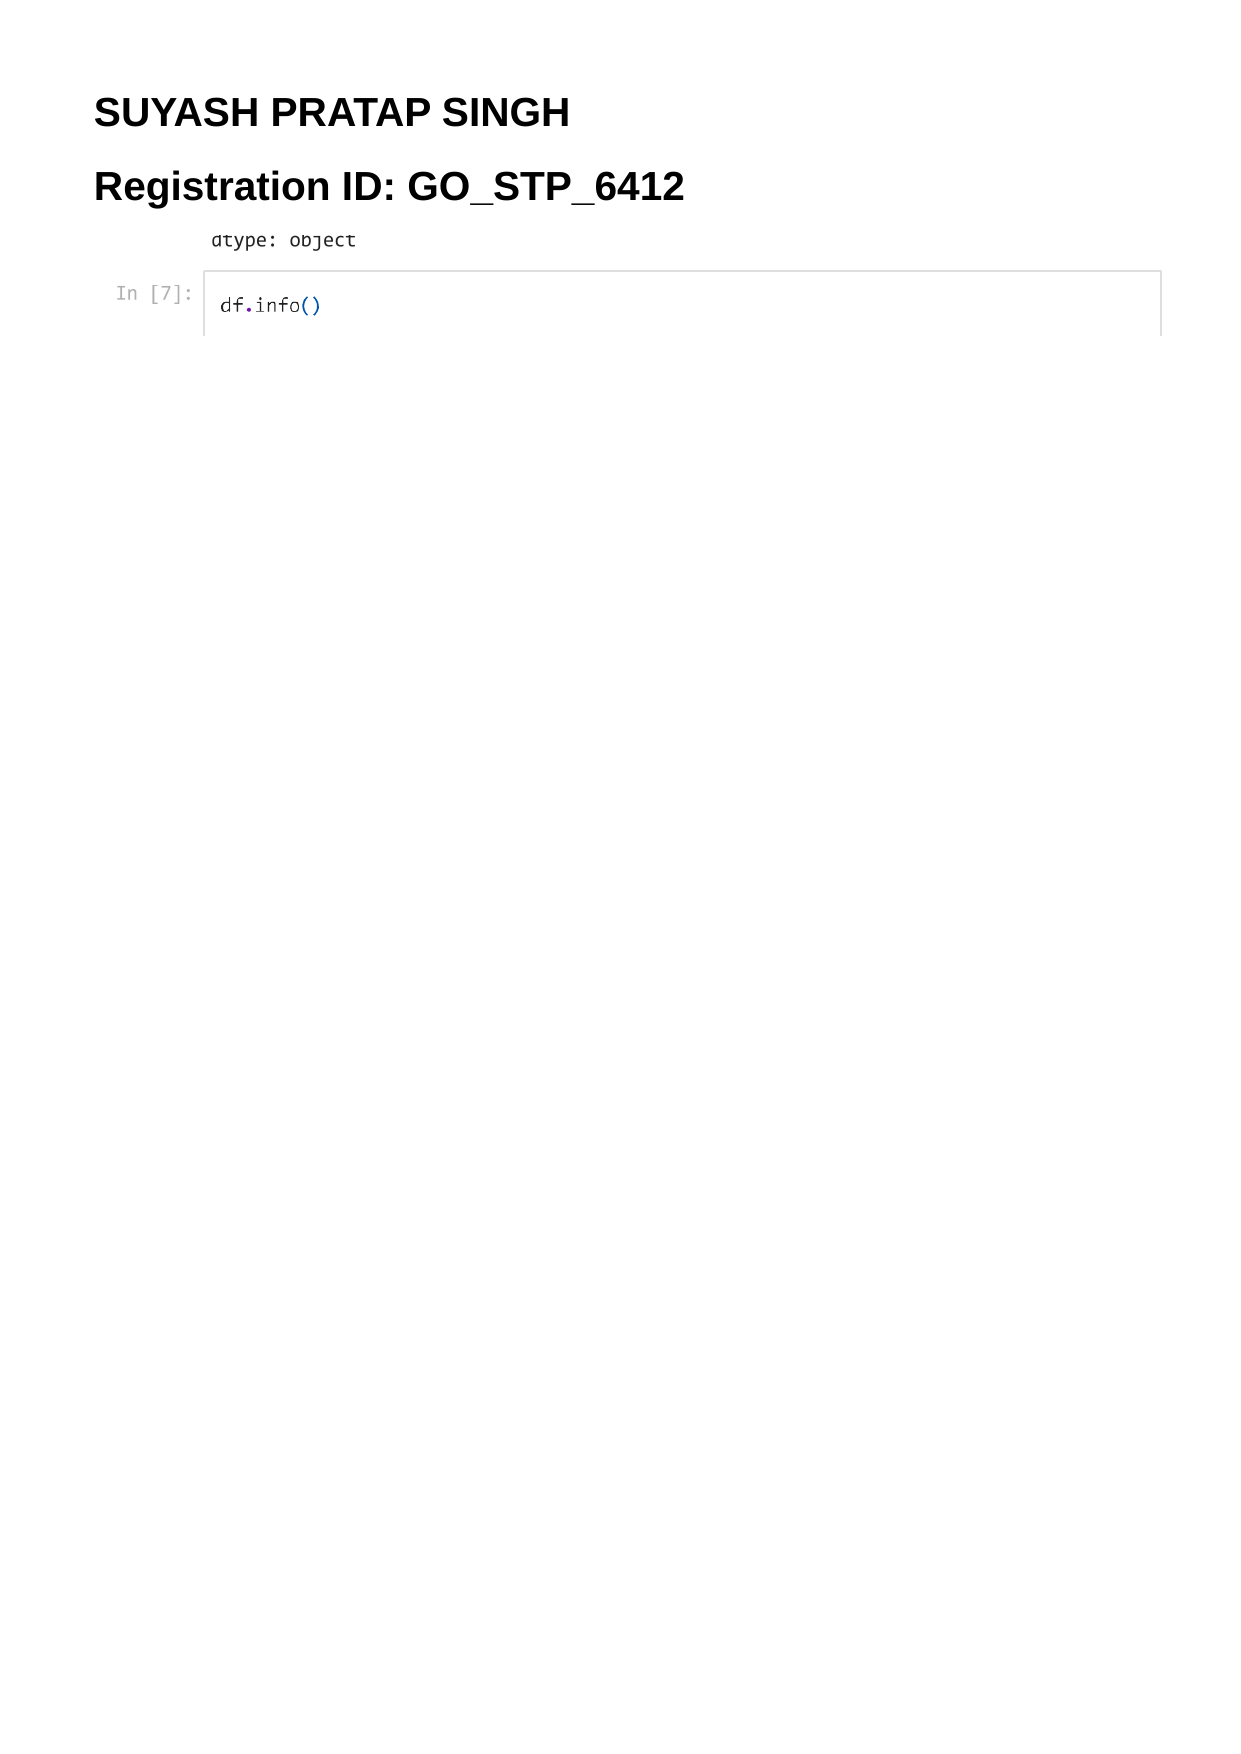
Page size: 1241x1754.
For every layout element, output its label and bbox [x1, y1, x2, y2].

picture [221, 297, 243, 312]
picture [212, 235, 355, 251]
picture [256, 297, 299, 312]
picture [117, 285, 190, 304]
